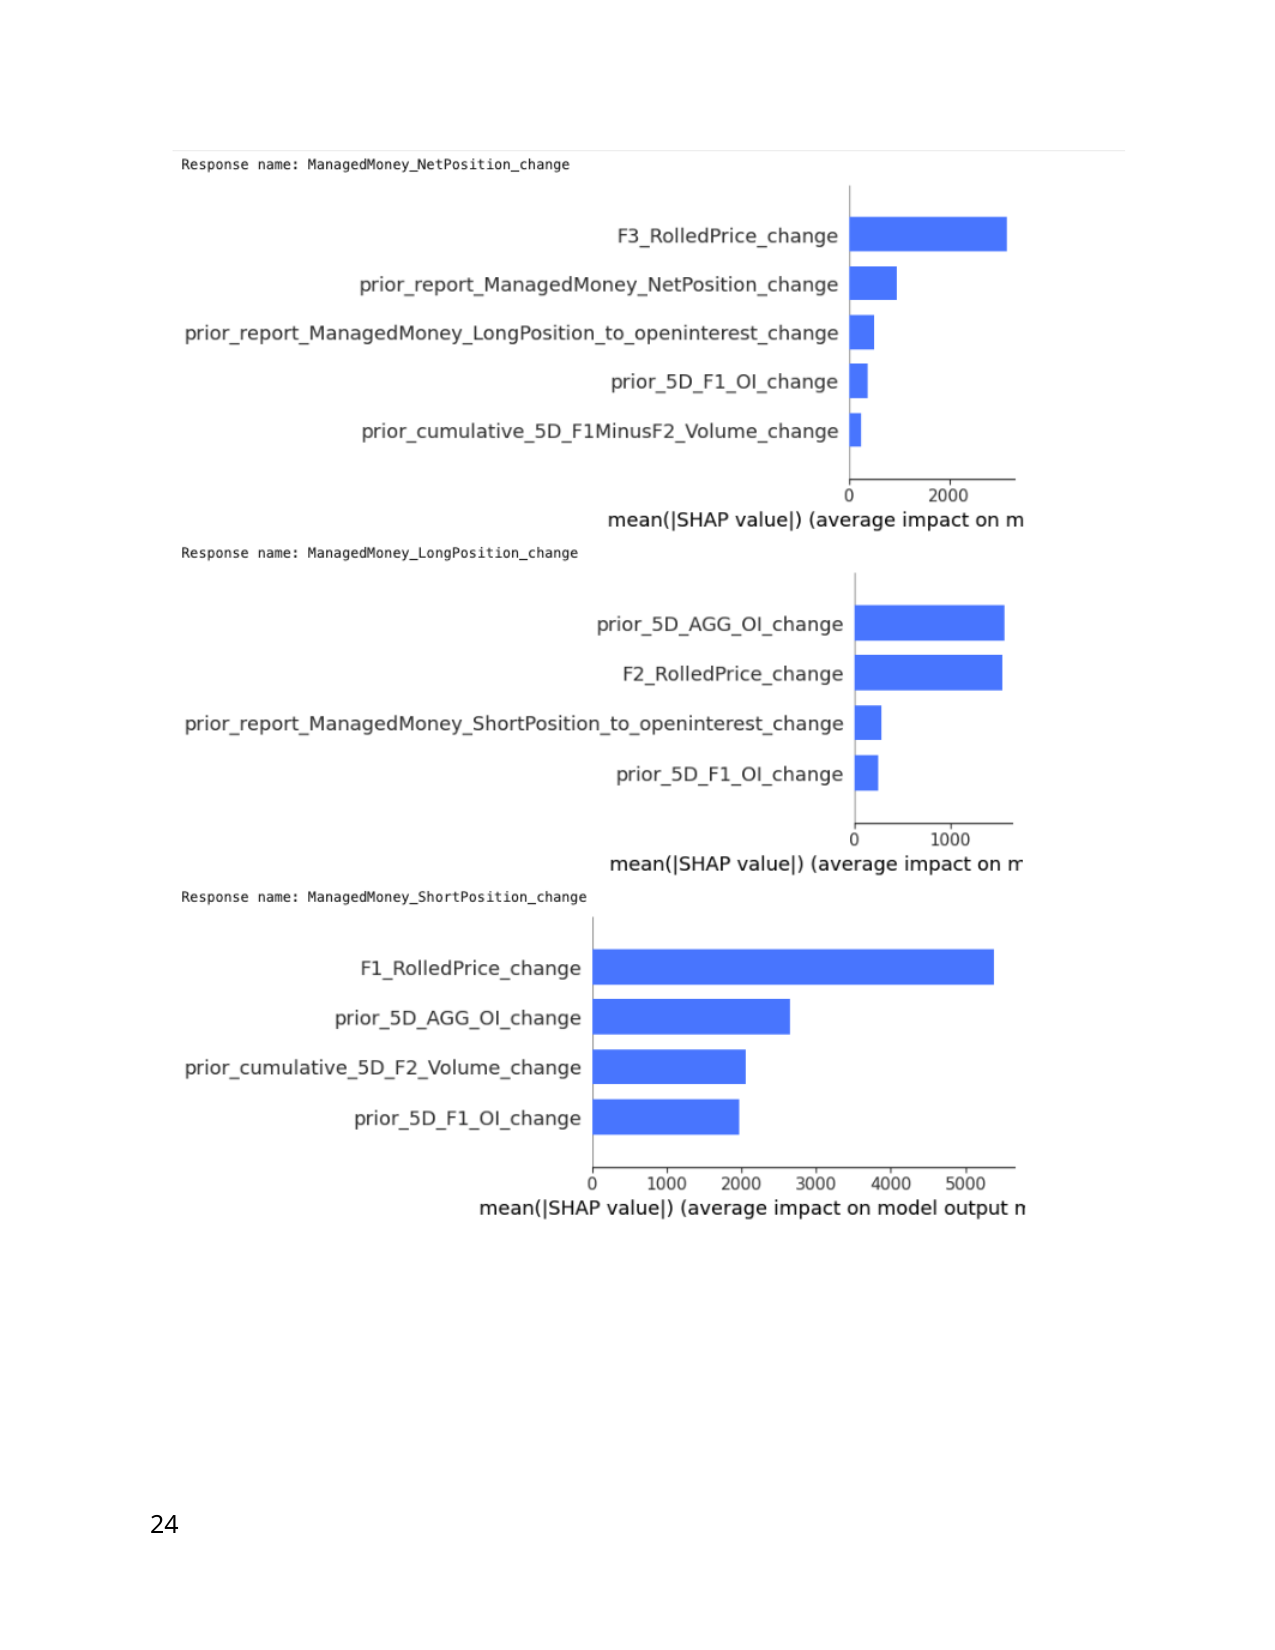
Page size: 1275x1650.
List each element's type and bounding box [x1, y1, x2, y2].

picture [150, 150, 1125, 1228]
